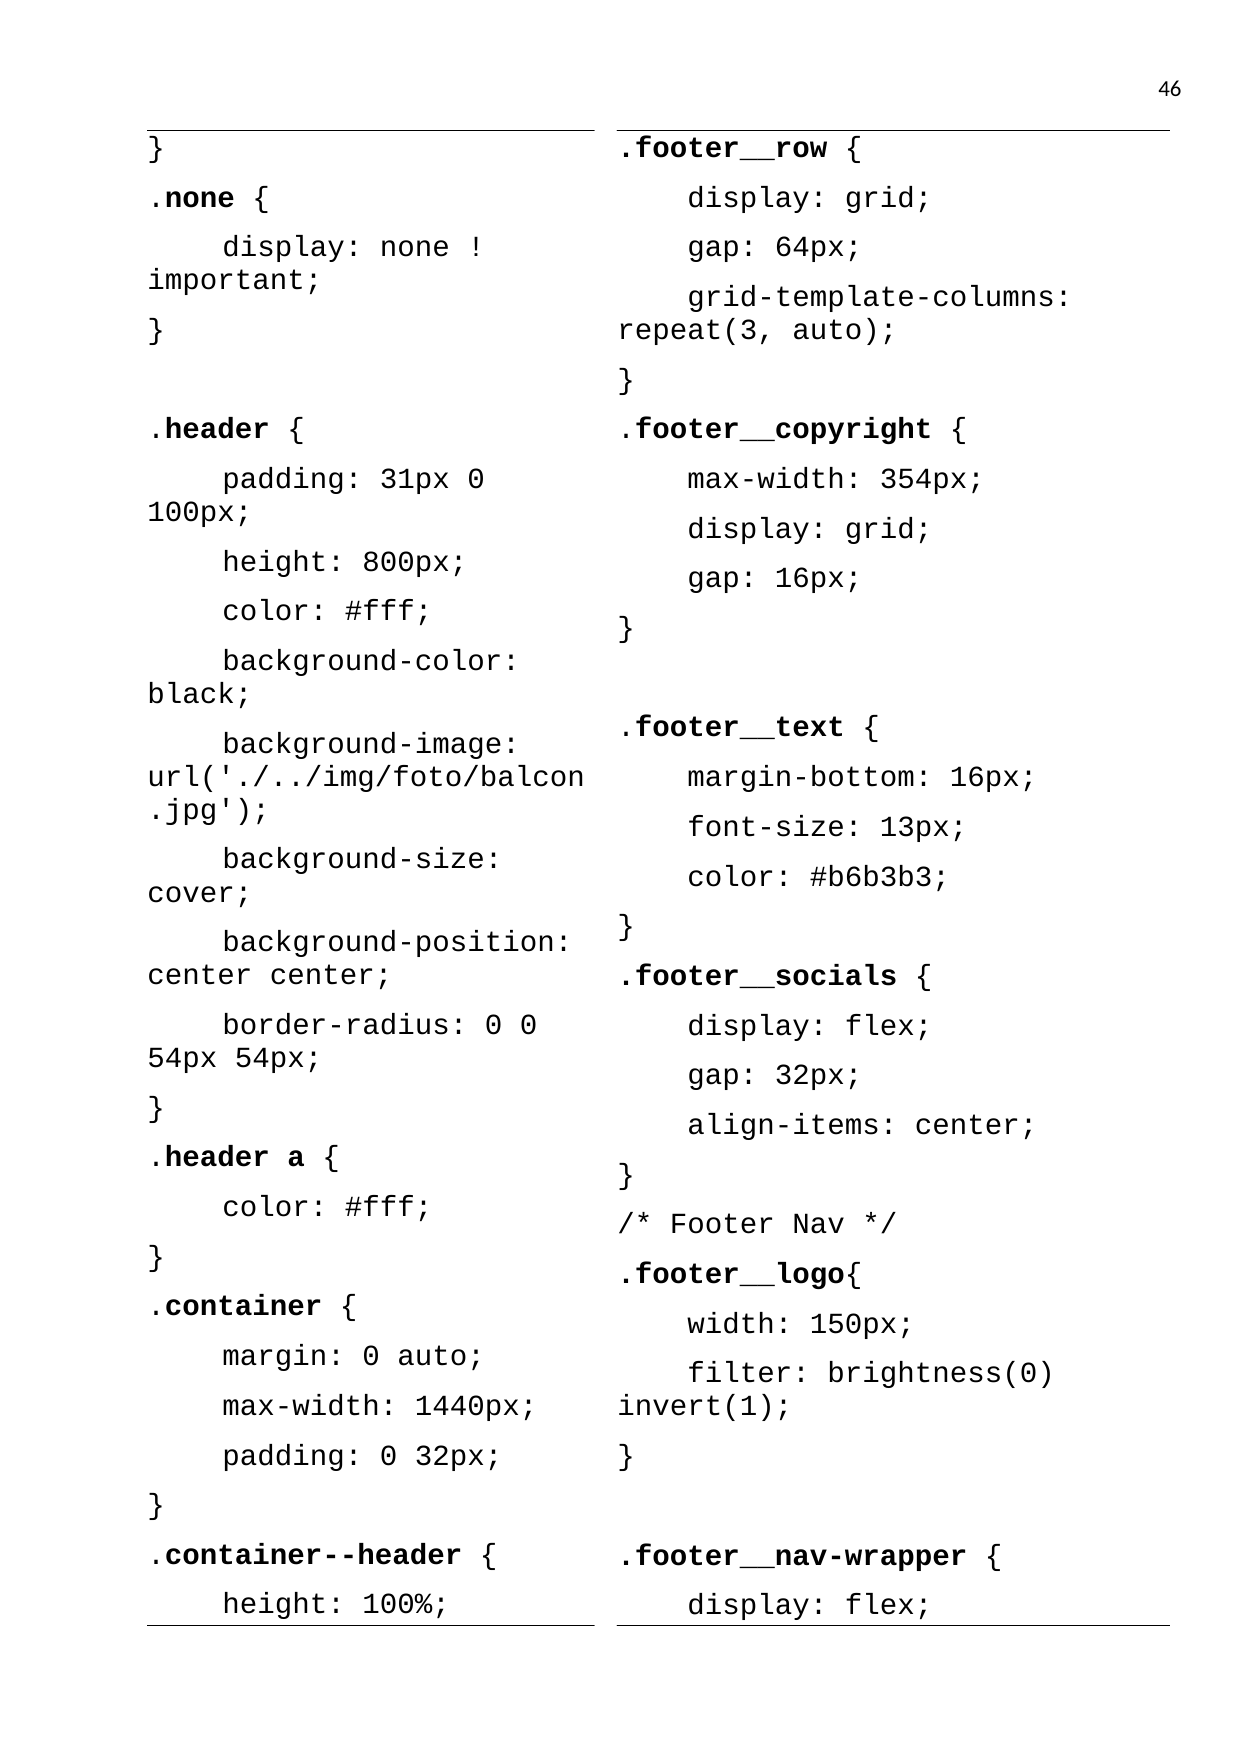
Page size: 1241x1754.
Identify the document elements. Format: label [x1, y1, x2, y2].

table_cell [136, 130, 606, 1643]
table_cell [606, 130, 1181, 1643]
